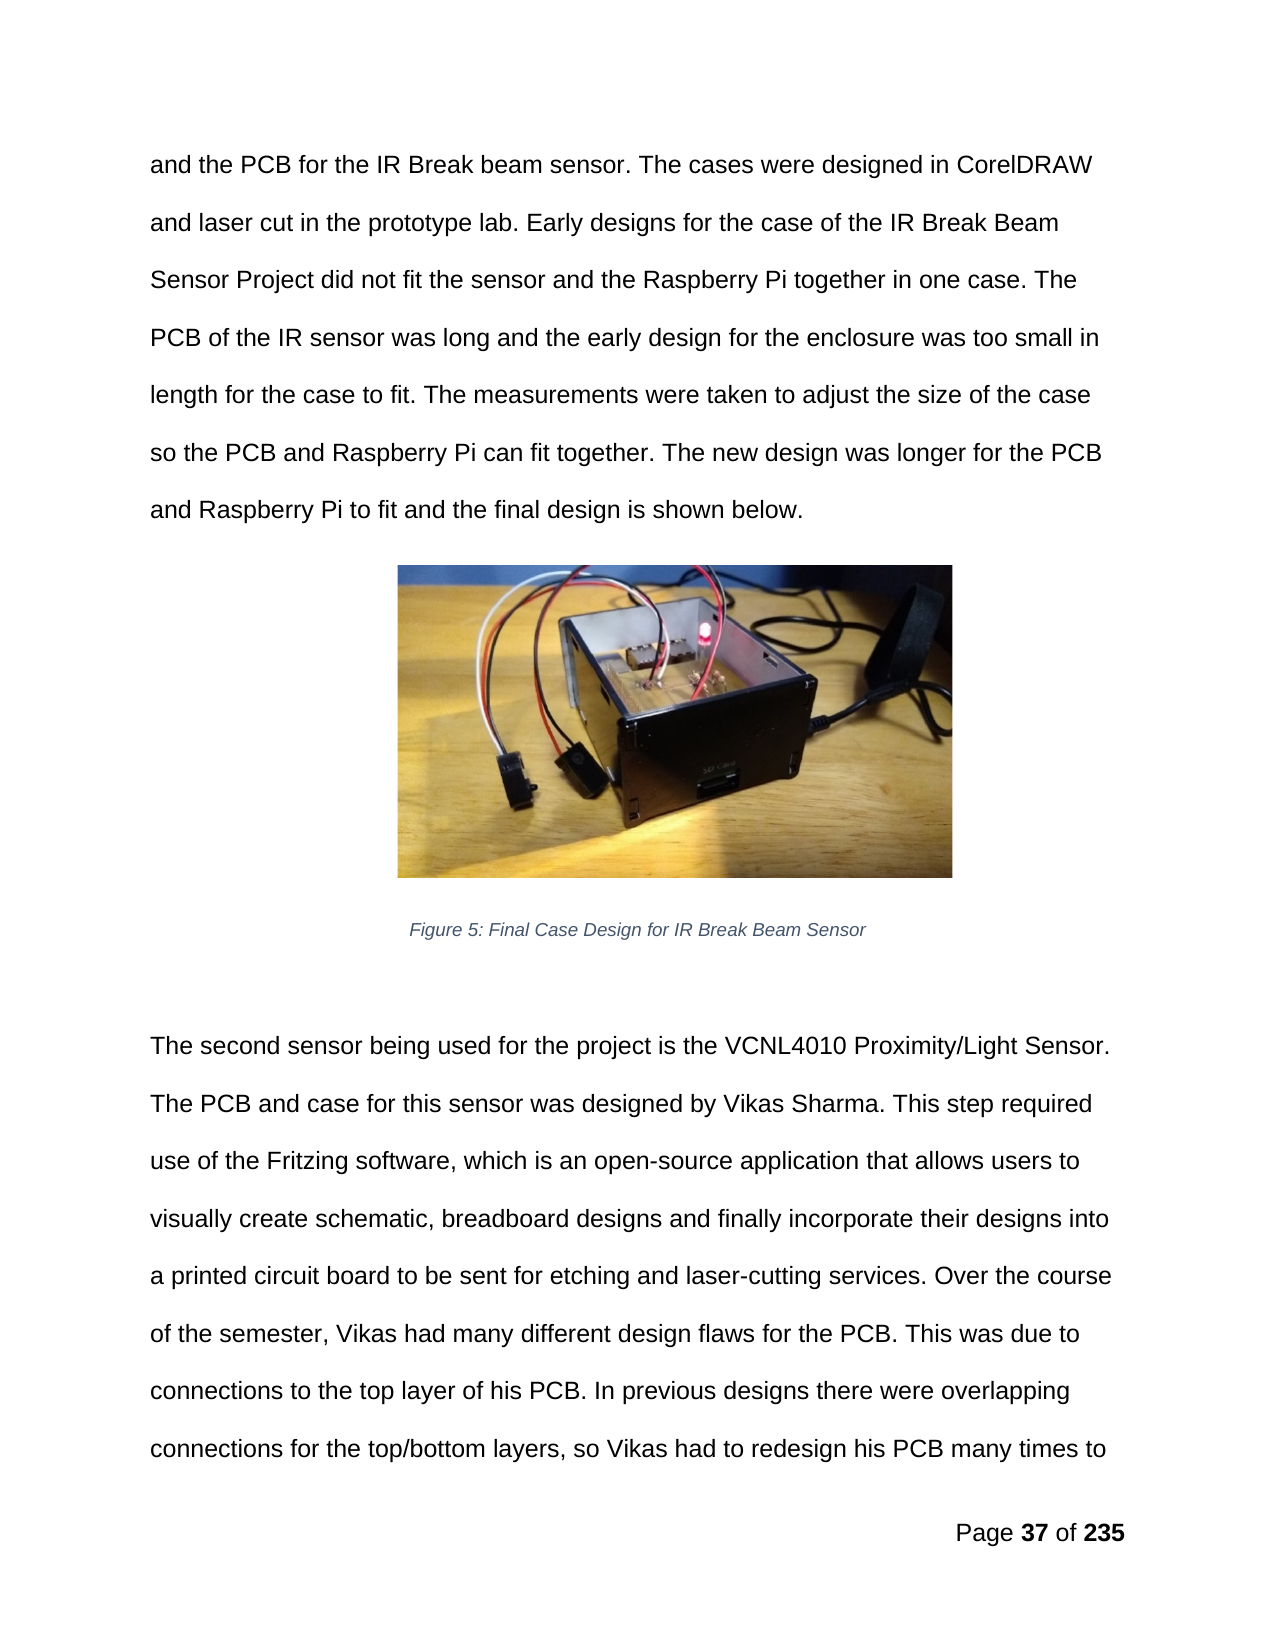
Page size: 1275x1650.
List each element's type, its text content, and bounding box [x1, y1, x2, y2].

picture [397, 565, 953, 878]
text Figure 5: Final Case Design for IR Break Beam Sensor [150, 919, 1125, 940]
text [150, 150, 1125, 524]
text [150, 1031, 1125, 1462]
